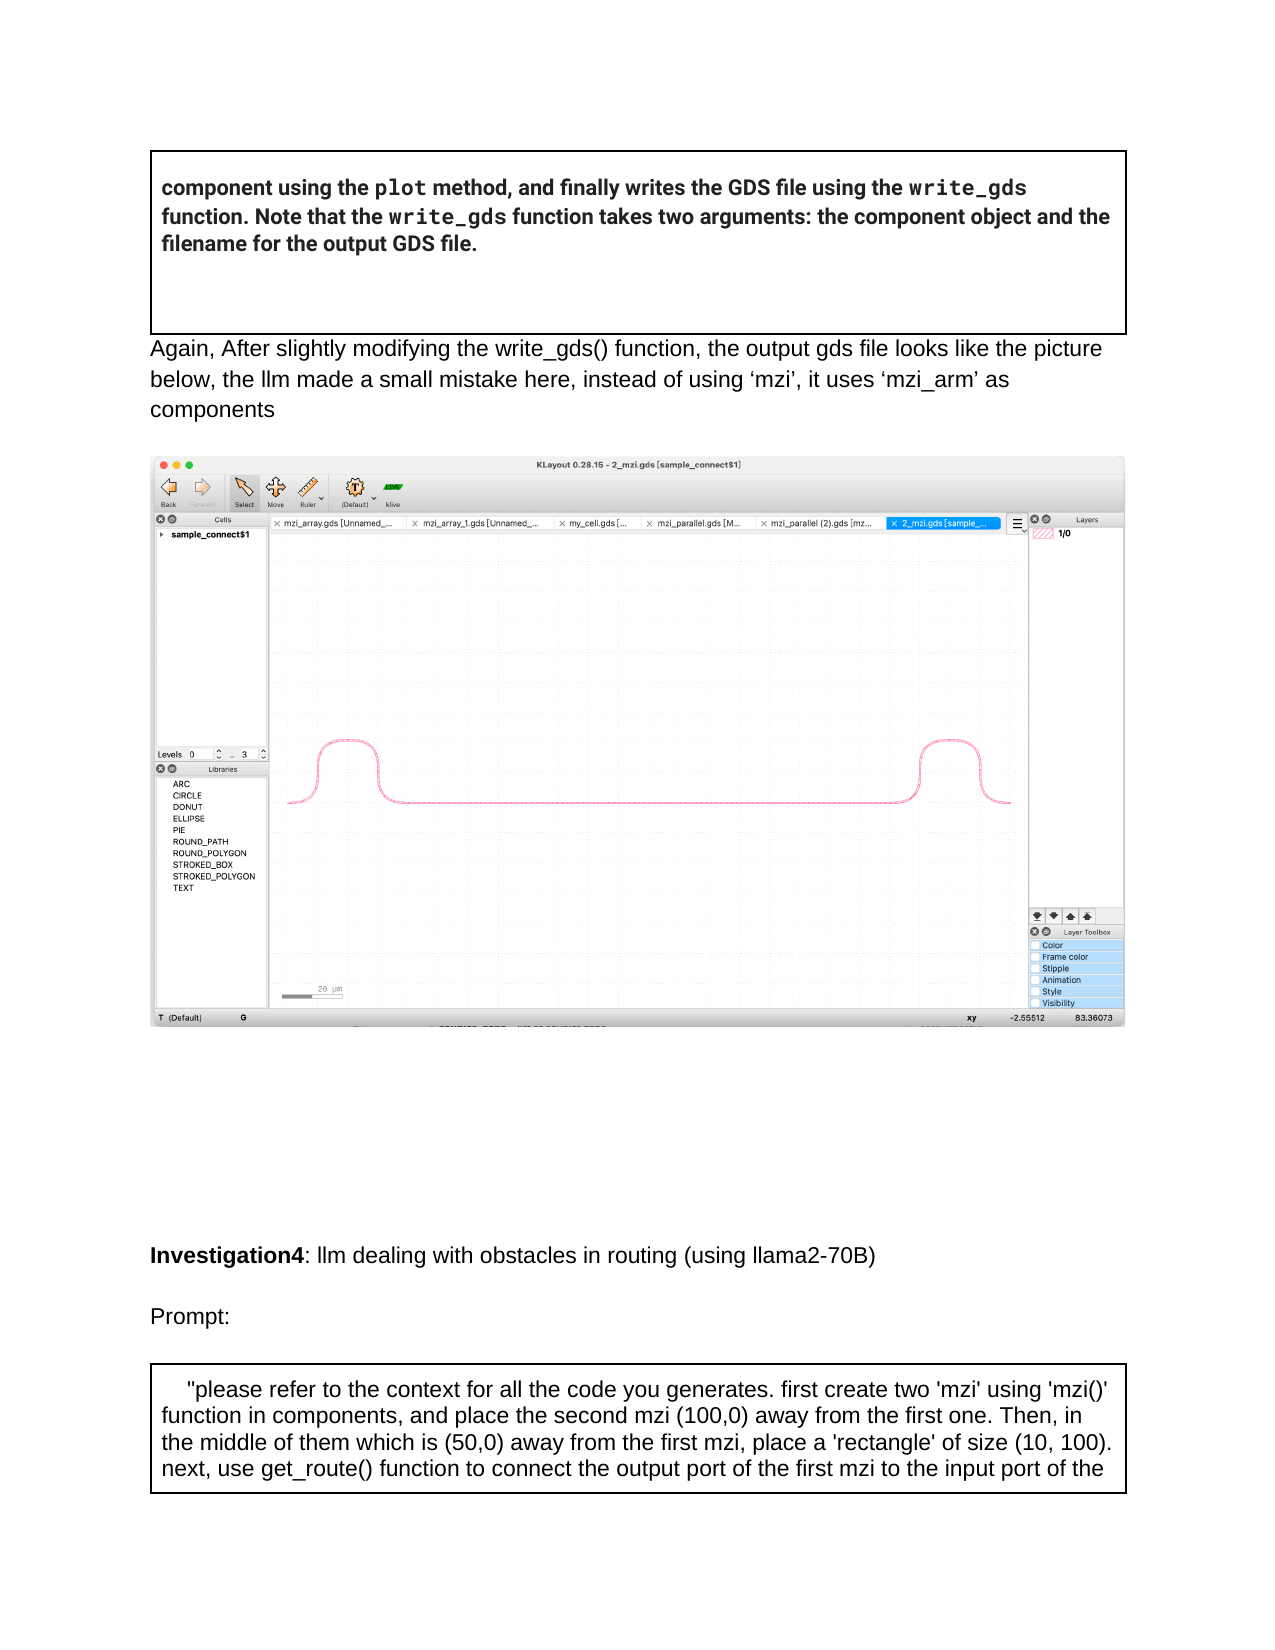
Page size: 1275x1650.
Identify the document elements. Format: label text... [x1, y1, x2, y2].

text Again, After slightly modifying the write_gds() function, the output gds file looks like the picture below, the llm made a small mistake here, instead of using ‘mzi’, it uses ‘mzi_arm’ as components [150, 335, 1125, 422]
text Investigation4: llm dealing with obstacles in routing (using llama2-70B) [150, 1242, 1125, 1269]
picture [150, 456, 1125, 1027]
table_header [152, 152, 1125, 333]
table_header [152, 1365, 1125, 1492]
text Prompt: [150, 1303, 1125, 1329]
